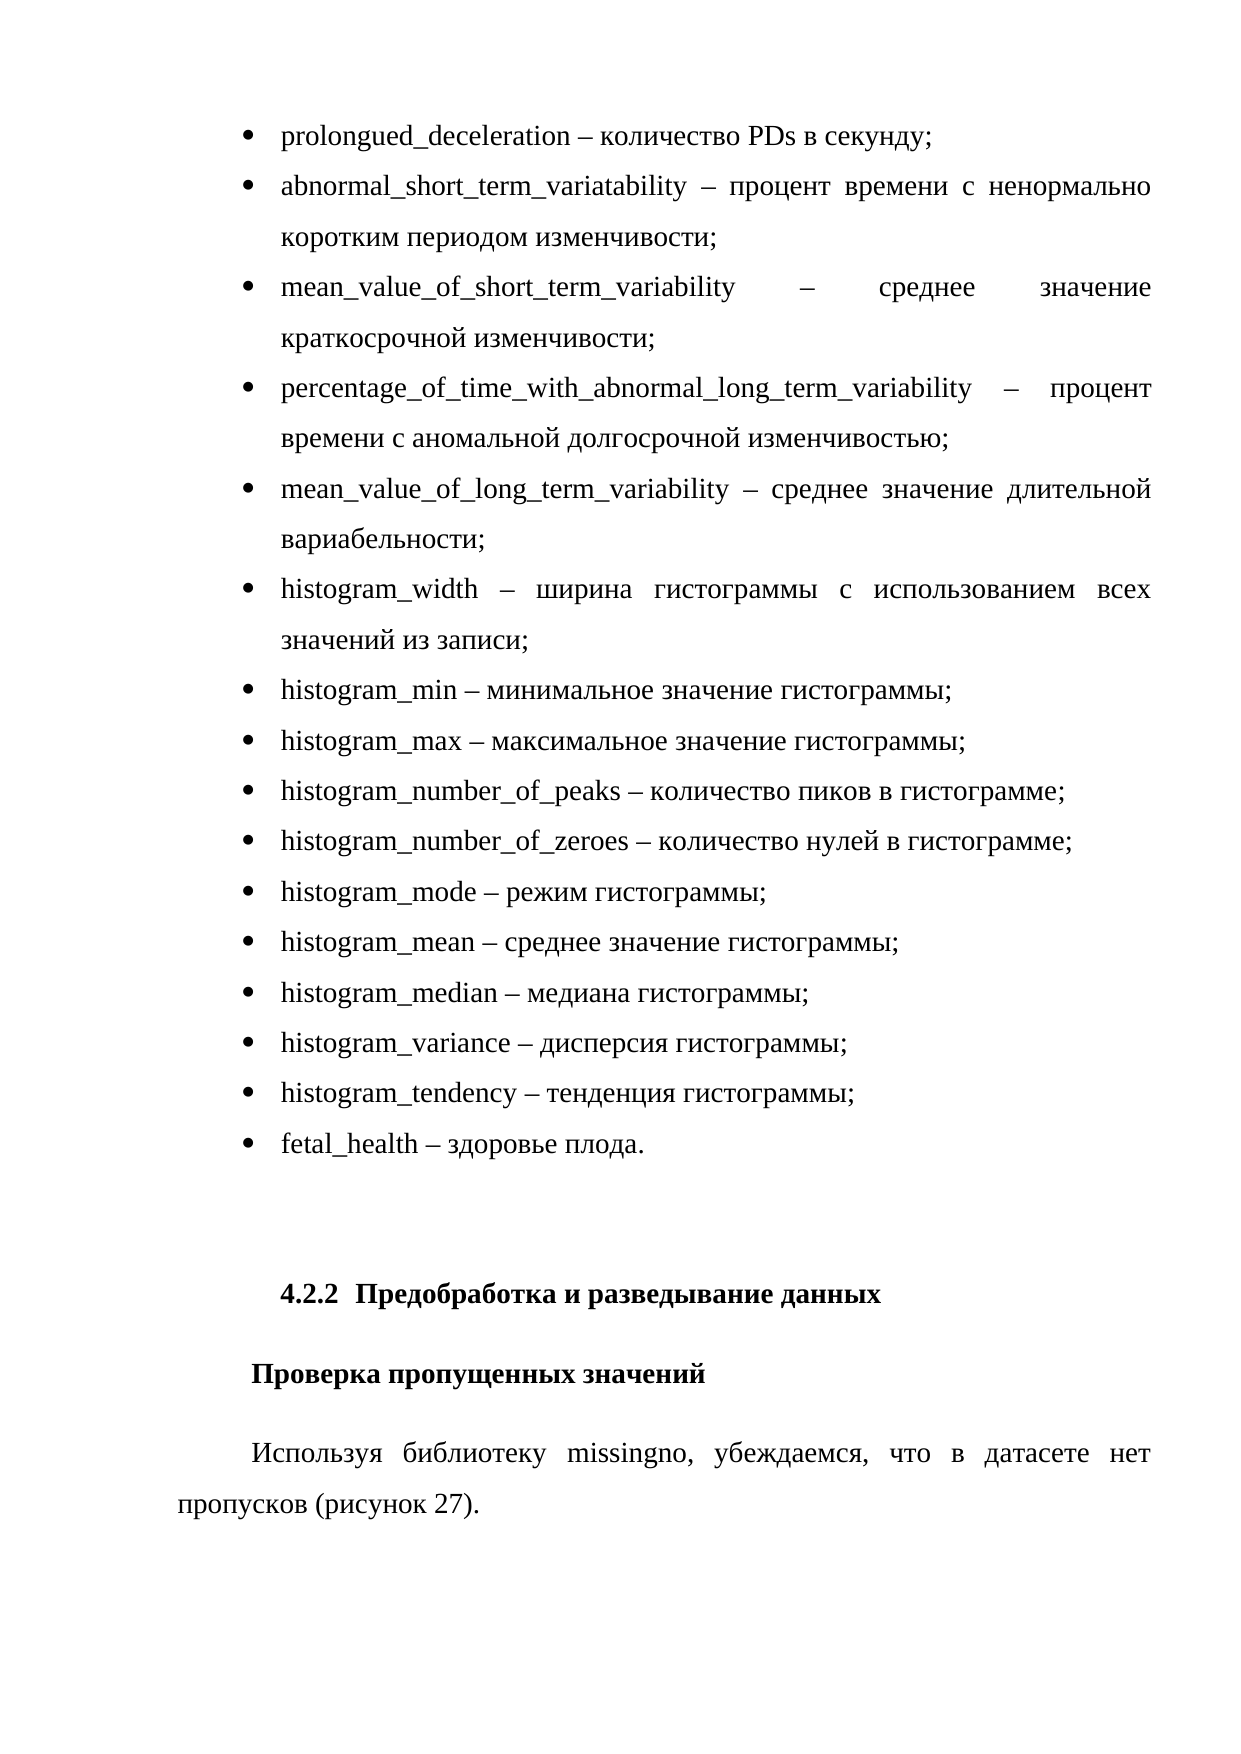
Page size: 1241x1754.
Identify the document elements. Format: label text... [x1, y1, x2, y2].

list mean_value_of_short_term_variability ‒ среднее значение краткосрочной изменчивости; [243, 269, 1152, 353]
list abnormal_short_term_variatability ‒ процент времени с ненормально коротким периодом изменчивости; [243, 168, 1152, 252]
text Проверка пропущенных значений [177, 1356, 1152, 1390]
text Используя библиотеку missingno, убеждаемся, что в датасете нет пропусков (рисунок 27). [177, 1436, 1152, 1519]
list histogram_max ‒ максимальное значение гистограммы; [243, 723, 1152, 756]
list percentage_of_time_with_abnormal_long_term_variability ‒ процент времени с аномальной долгосрочной изменчивостью; [243, 370, 1152, 454]
list mean_value_of_long_term_variability ‒ среднее значение длительной вариабельности; [243, 471, 1152, 555]
list histogram_tendency ‒ тенденция гистограммы; [243, 1076, 1152, 1109]
list histogram_min ‒ минимальное значение гистограммы; [243, 672, 1152, 706]
list histogram_mode ‒ режим гистограммы; [243, 874, 1152, 907]
list prolongued_deceleration ‒ количество PDs в секунду; [243, 118, 1152, 152]
list histogram_width ‒ ширина гистограммы с использованием всех значений из записи; [243, 571, 1152, 655]
list histogram_median ‒ медиана гистограммы; [243, 975, 1152, 1008]
list histogram_number_of_peaks ‒ количество пиков в гистограмме; [243, 773, 1152, 807]
list histogram_number_of_zeroes ‒ количество нулей в гистограмме; [243, 823, 1152, 857]
list Предобработка и разведывание данных [280, 1277, 1152, 1310]
list fetal_health ‒ здоровье плода. [243, 1126, 1152, 1159]
list histogram_variance ‒ дисперсия гистограммы; [243, 1025, 1152, 1059]
list histogram_mean ‒ среднее значение гистограммы; [243, 924, 1152, 958]
